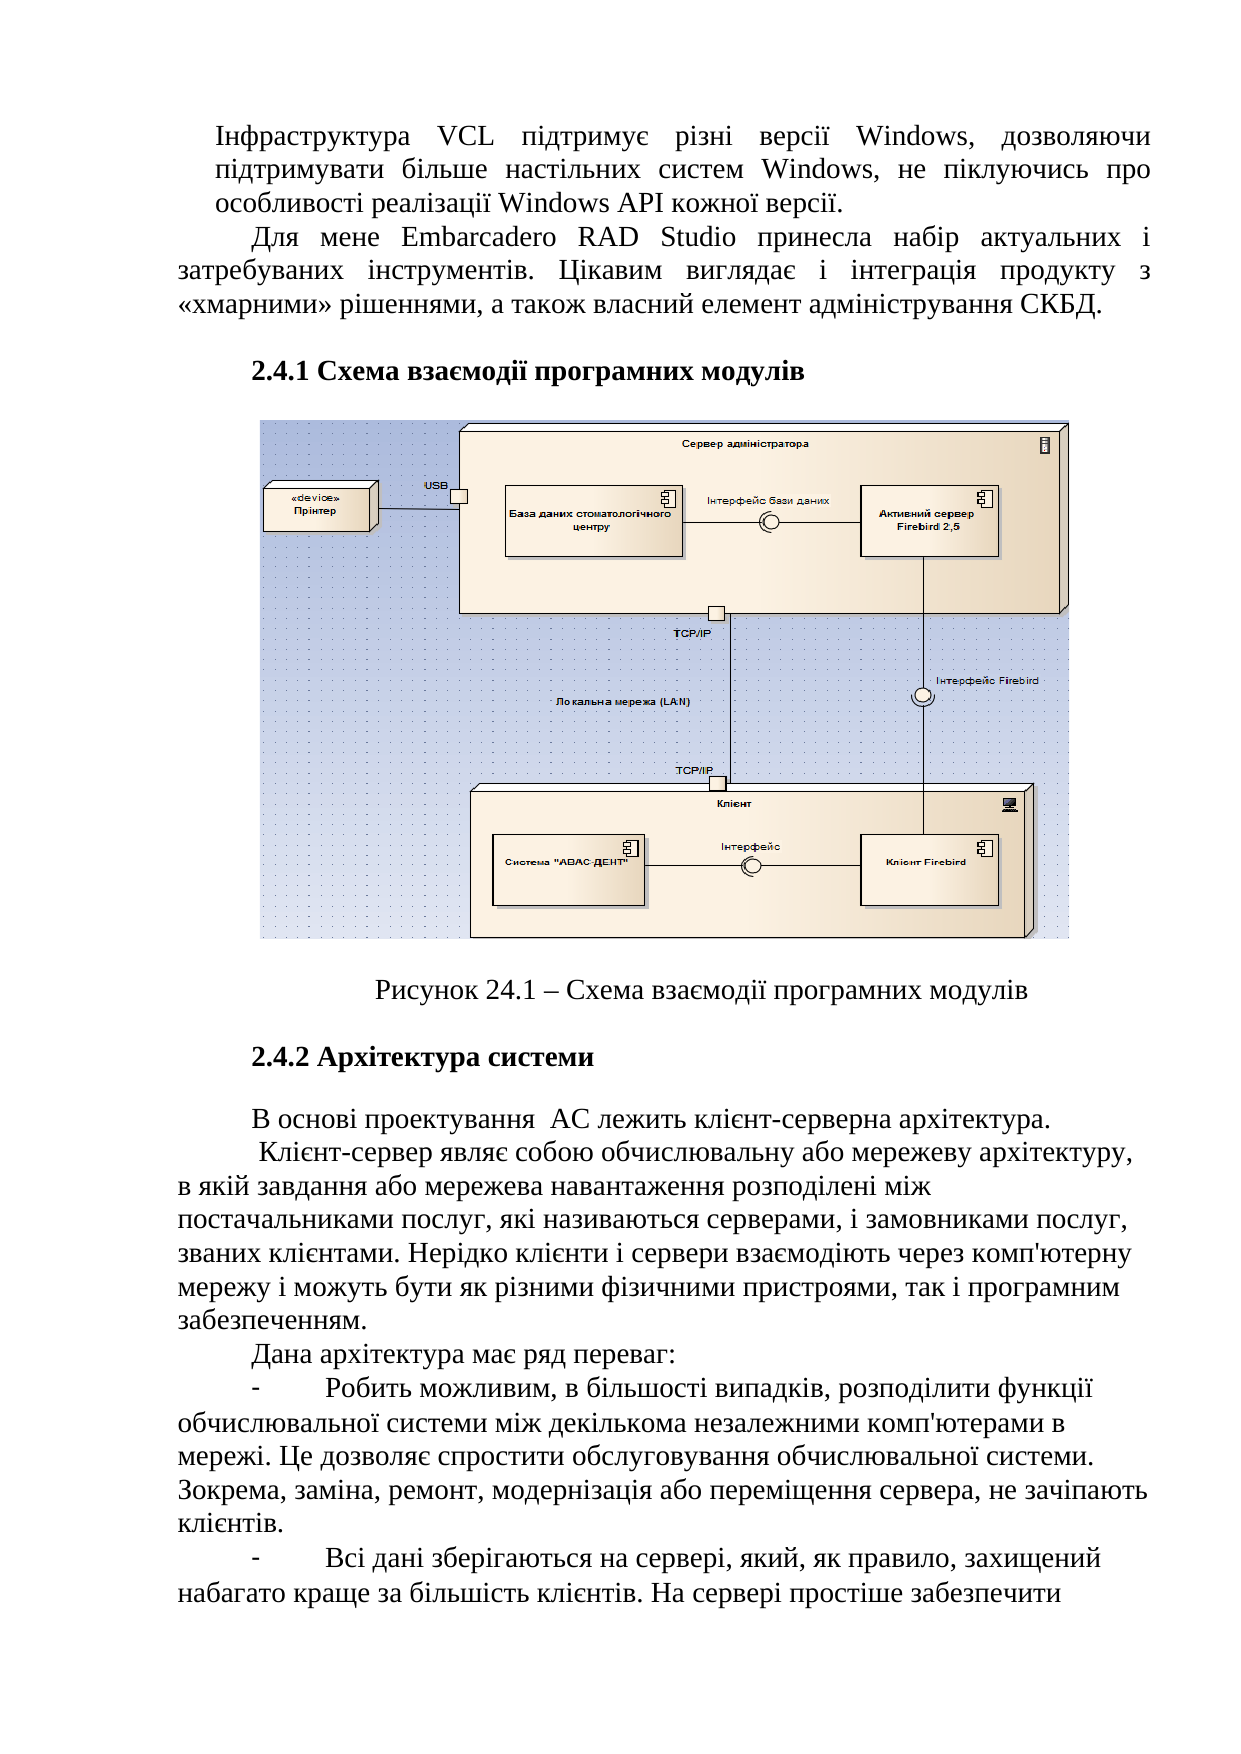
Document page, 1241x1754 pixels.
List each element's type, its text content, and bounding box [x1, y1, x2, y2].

subtitle 2.4.2 Архітектура системи [177, 1039, 1152, 1073]
text Клієнт-сервер являє собою обчислювальну або мережеву архітектуру, в якій завдання або мережева навантаження розподілені між постачальниками послуг, які називаються серверами, і замовниками послуг, званих клієнтами. Нерідко клієнти і сервери взаємодіють через комп'ютерну мережу і можуть бути як різними фізичними пристроями, так і програмним забезпеченням. [177, 1134, 1152, 1336]
text Для мене Embarcadero RAD Studio принесла набір актуальних і затребуваних інструментів. Цікавим виглядає і інтеграція продукту з «хмарними» рішеннями, а також власний елемент адміністрування СКБД. [177, 219, 1152, 319]
text В основі проектування АС лежить клієнт-серверна архітектура. [177, 1101, 1152, 1134]
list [177, 1539, 1152, 1608]
subtitle 2.4.1 Схема взаємодії програмних модулів [177, 353, 1152, 386]
picture [259, 420, 1070, 939]
text Інфраструктура VCL підтримує різні версії Windows, дозволяючи підтримувати більше настільних систем Windows, не піклуючись про особливості реалізації Windows API кожної версії. [215, 118, 1152, 219]
text Рисунок 24.1 – Схема взаємодії програмних модулів [177, 972, 1152, 1006]
text Дана архітектура має ряд переваг: [177, 1336, 1152, 1369]
list Робить можливим, в більшості випадків, розподілити функції обчислювальної системи між декількома незалежними комп'ютерами в мережі. Це дозволяє спростити обслуговування обчислювальної системи. Зокрема, заміна, ремонт, модернізація або переміщення сервера, не зачіпають клієнтів. [177, 1369, 1152, 1539]
